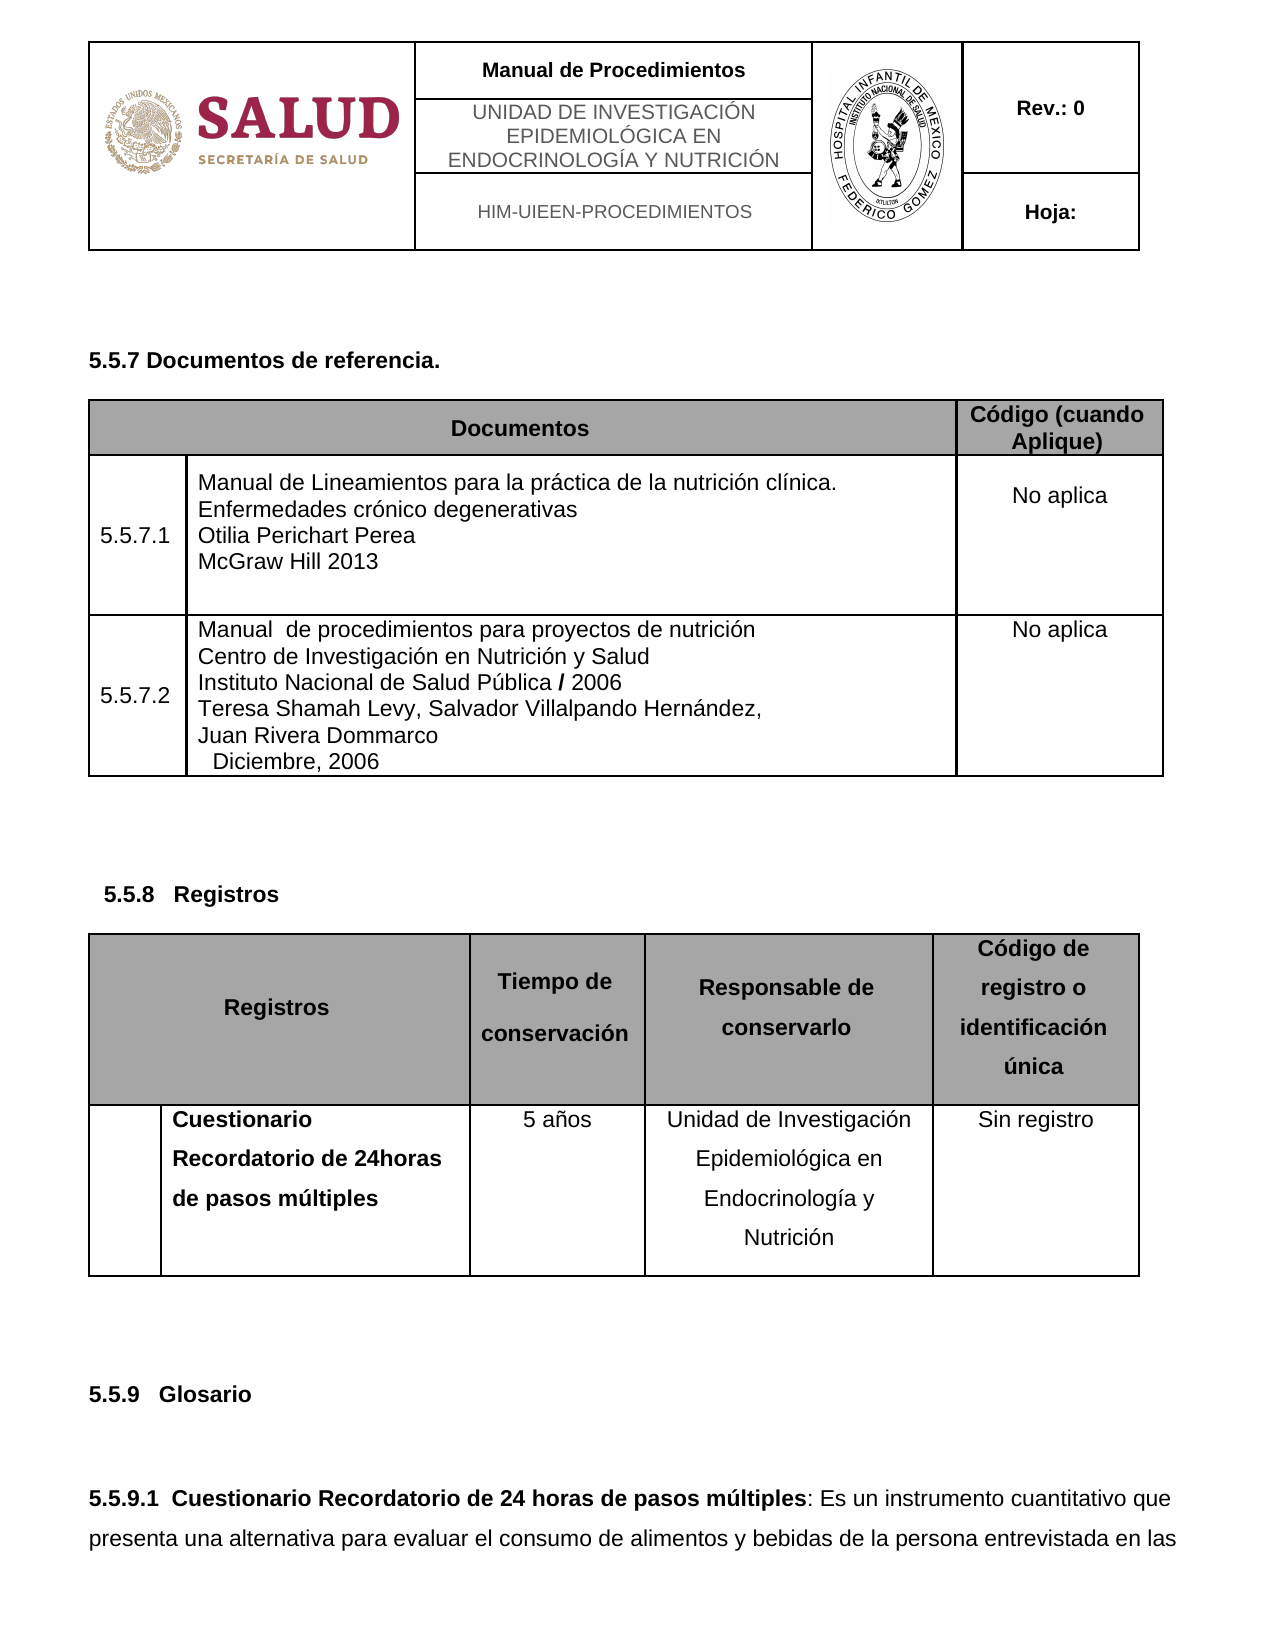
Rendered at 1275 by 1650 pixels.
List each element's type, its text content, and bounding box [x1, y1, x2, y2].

table_cell No aplica [958, 616, 1162, 774]
picture [827, 66, 947, 225]
table_cell Sin registro [934, 1106, 1138, 1275]
table_header Documentos [90, 401, 955, 454]
text 5.5.8 Registros [103, 881, 1216, 907]
table_header Código (cuando Aplique) [958, 401, 1162, 454]
table_cell Manual de procedimientos para proyectos de nutrición Centro de Investigación en Nutrición y Salud Instituto Nacional de Salud Pública / 2006 Teresa Shamah Levy, Salvador Villalpando Hernández, Juan Rivera Dommarco Diciembre, 2006 [188, 616, 955, 774]
table_header Registros [90, 935, 469, 1104]
table_cell Cuestionario Recordatorio de 24horas de pasos múltiples [162, 1106, 469, 1275]
table_cell 5.5.7.1 [90, 456, 185, 614]
table_header Tiempo de conservación [471, 935, 644, 1104]
text 5.5.9 Glosario [89, 1381, 1216, 1408]
text 5.5.7 Documentos de referencia. [89, 347, 1216, 374]
table_cell [90, 1106, 160, 1275]
table_cell 5 años [471, 1106, 644, 1275]
table_header Responsable de conservarlo [646, 935, 932, 1104]
picture [105, 90, 399, 174]
table_cell Manual de Lineamientos para la práctica de la nutrición clínica. Enfermedades crónico degenerativas Otilia Perichart Perea McGraw Hill 2013 [188, 456, 955, 614]
table_header Código de registro o identificación única [934, 935, 1138, 1104]
table_cell 5.5.7.2 [90, 616, 185, 774]
table_cell Unidad de Investigación Epidemiológica en Endocrinología y Nutrición [646, 1106, 932, 1275]
table_cell No aplica [958, 456, 1162, 614]
